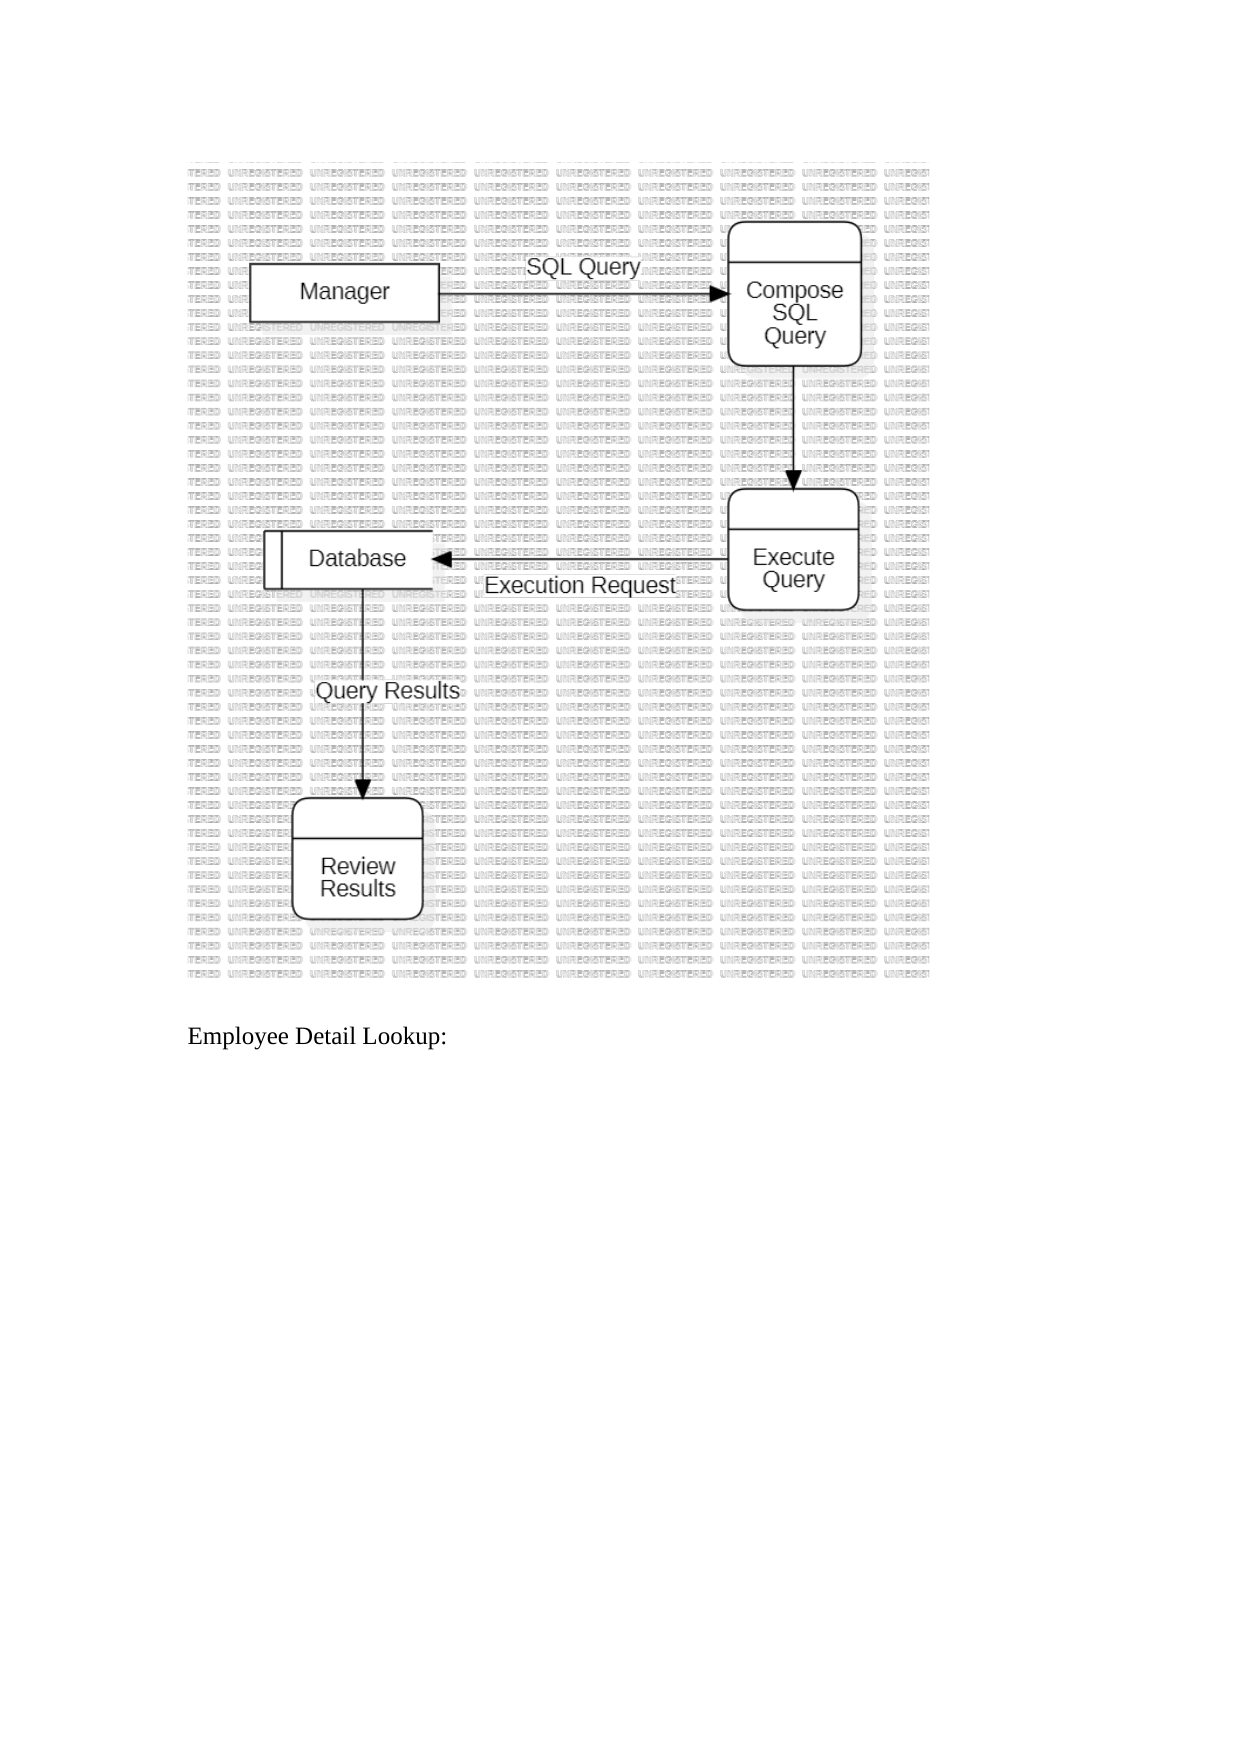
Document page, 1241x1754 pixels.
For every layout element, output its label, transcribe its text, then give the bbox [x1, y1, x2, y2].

picture [187, 162, 930, 989]
list Employee Detail Lookup: [187, 1019, 1053, 1052]
